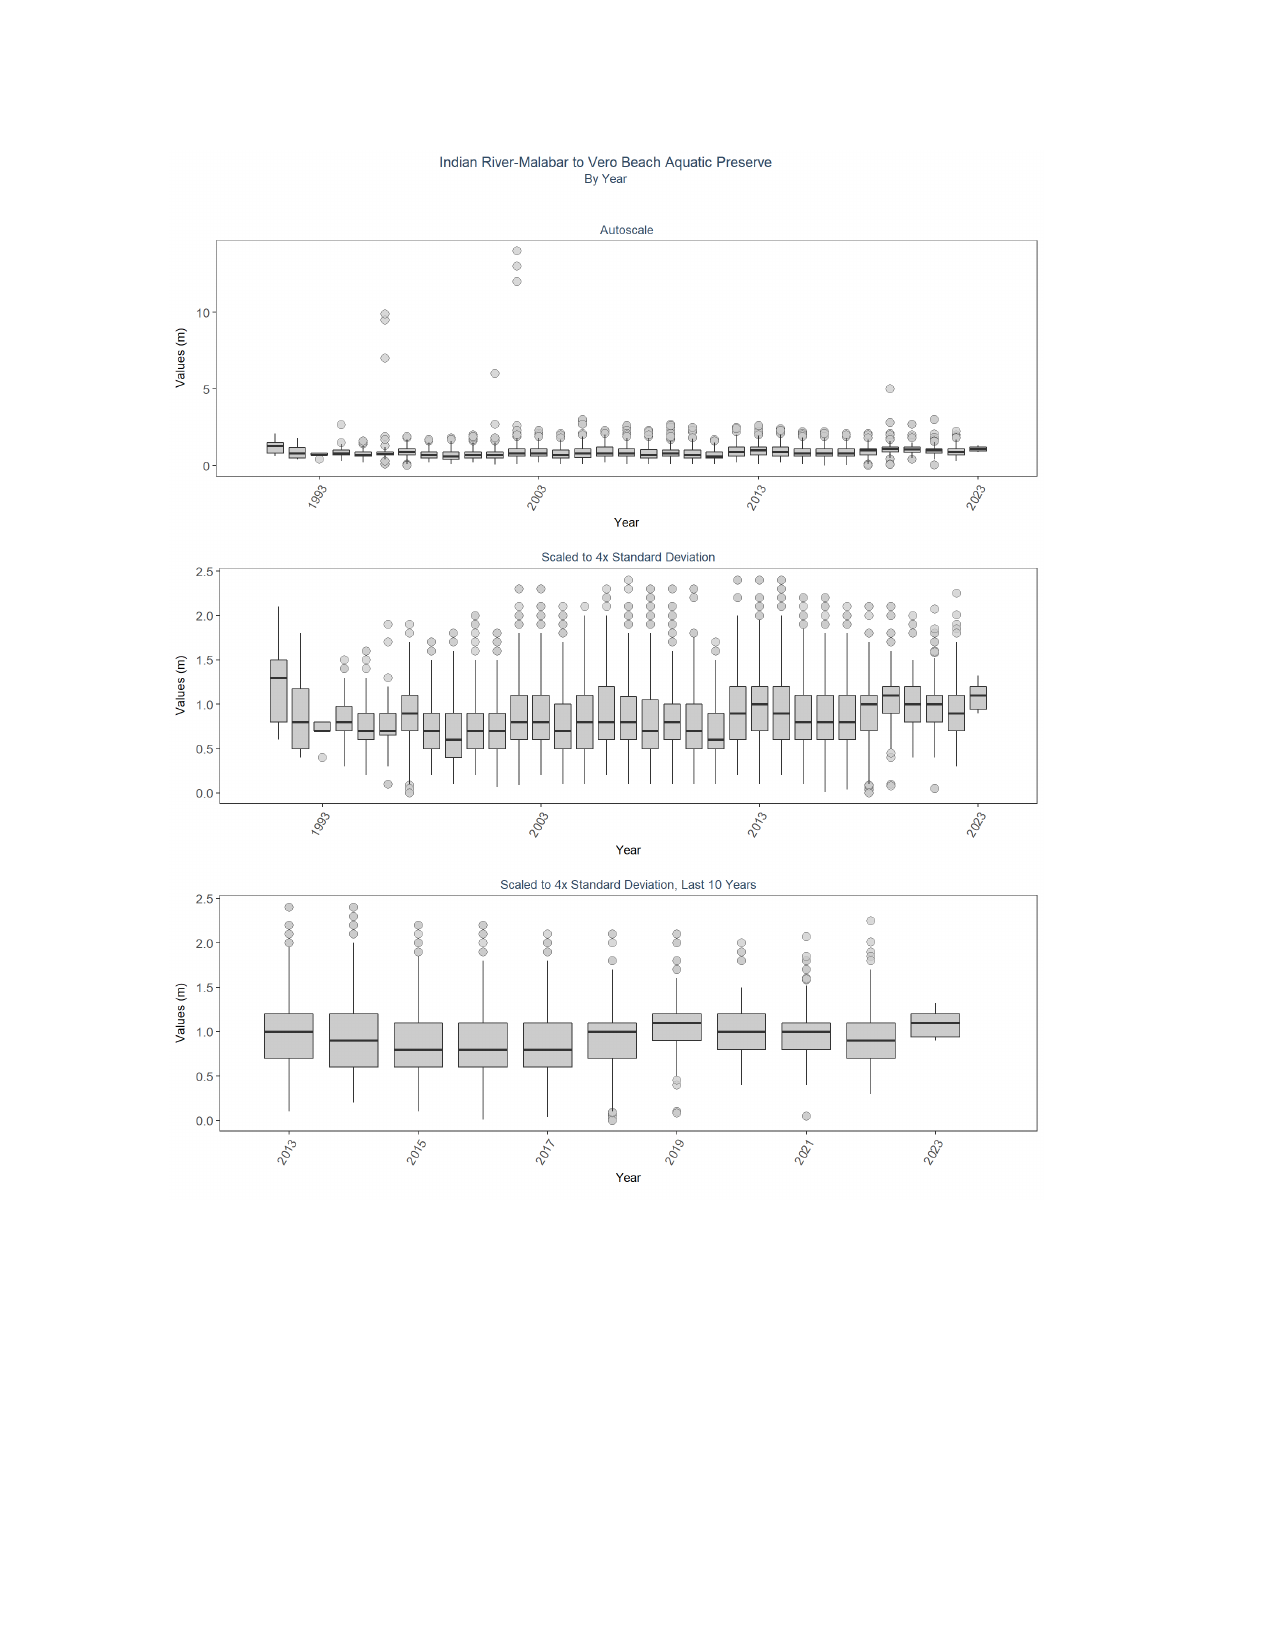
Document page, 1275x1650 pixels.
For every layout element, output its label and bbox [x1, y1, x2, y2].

picture [168, 150, 1044, 1200]
